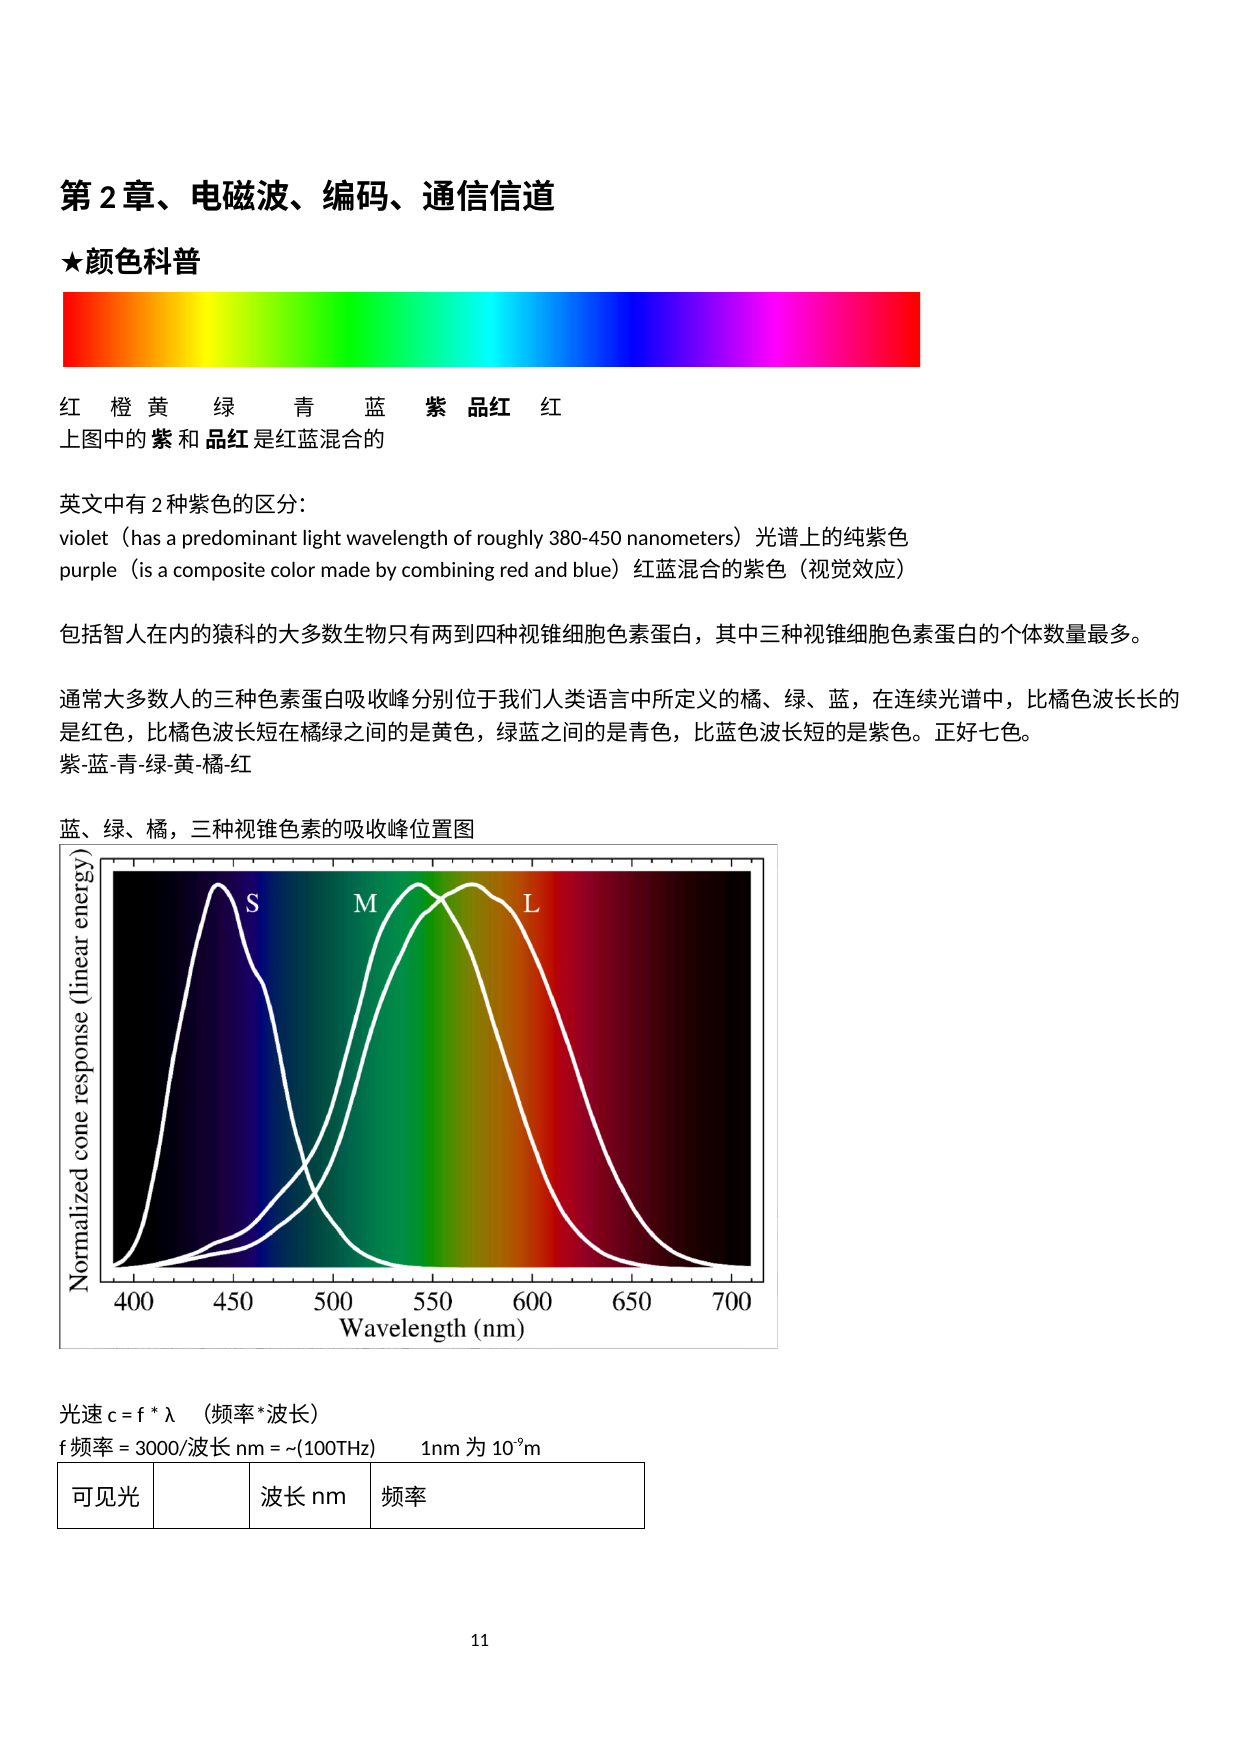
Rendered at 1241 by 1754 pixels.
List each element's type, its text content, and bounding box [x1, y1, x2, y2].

text 红 橙 黄 绿 青 蓝 紫 品红 红 [59, 389, 1181, 422]
text f频率 = 3000/波长nm = ~(100THz) 1nm为10-9m [59, 1429, 1181, 1462]
picture [59, 292, 515, 367]
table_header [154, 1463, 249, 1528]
text purple（is a composite color made by combining red and blue）红蓝混合的紫色（视觉效应） [59, 552, 1181, 584]
text 紫-蓝-青-绿-黄-橘-红 [59, 747, 1181, 779]
text 通常大多数人的三种色素蛋白吸收峰分别位于我们人类语言中所定义的橘、绿、蓝，在连续光谱中，比橘色波长长的是红色，比橘色波长短在橘绿之间的是黄色，绿蓝之间的是青色，比蓝色波长短的是紫色。正好七色。 [59, 682, 1181, 747]
text 包括智人在内的猿科的大多数生物只有两到四种视锥细胞色素蛋白，其中三种视锥细胞色素蛋白的个体数量最多。 [59, 617, 1181, 649]
picture [59, 844, 778, 1349]
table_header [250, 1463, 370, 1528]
picture [543, 292, 924, 367]
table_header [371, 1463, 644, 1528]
text violet（has a predominant light wavelength of roughly 380-450 nanometers）光谱上的纯紫色 [59, 519, 1181, 552]
text 光速c = f * λ （频率*波长） [59, 1397, 1181, 1429]
text ★颜色科普 [59, 227, 1181, 292]
text 蓝、绿、橘，三种视锥色素的吸收峰位置图 [59, 812, 1181, 844]
text 第2章、电磁波、编码、通信信道 [59, 162, 1181, 227]
text 上图中的 紫 和 品红 是红蓝混合的 [59, 422, 1181, 454]
text 英文中有2种紫色的区分： [59, 487, 1181, 519]
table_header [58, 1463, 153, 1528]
